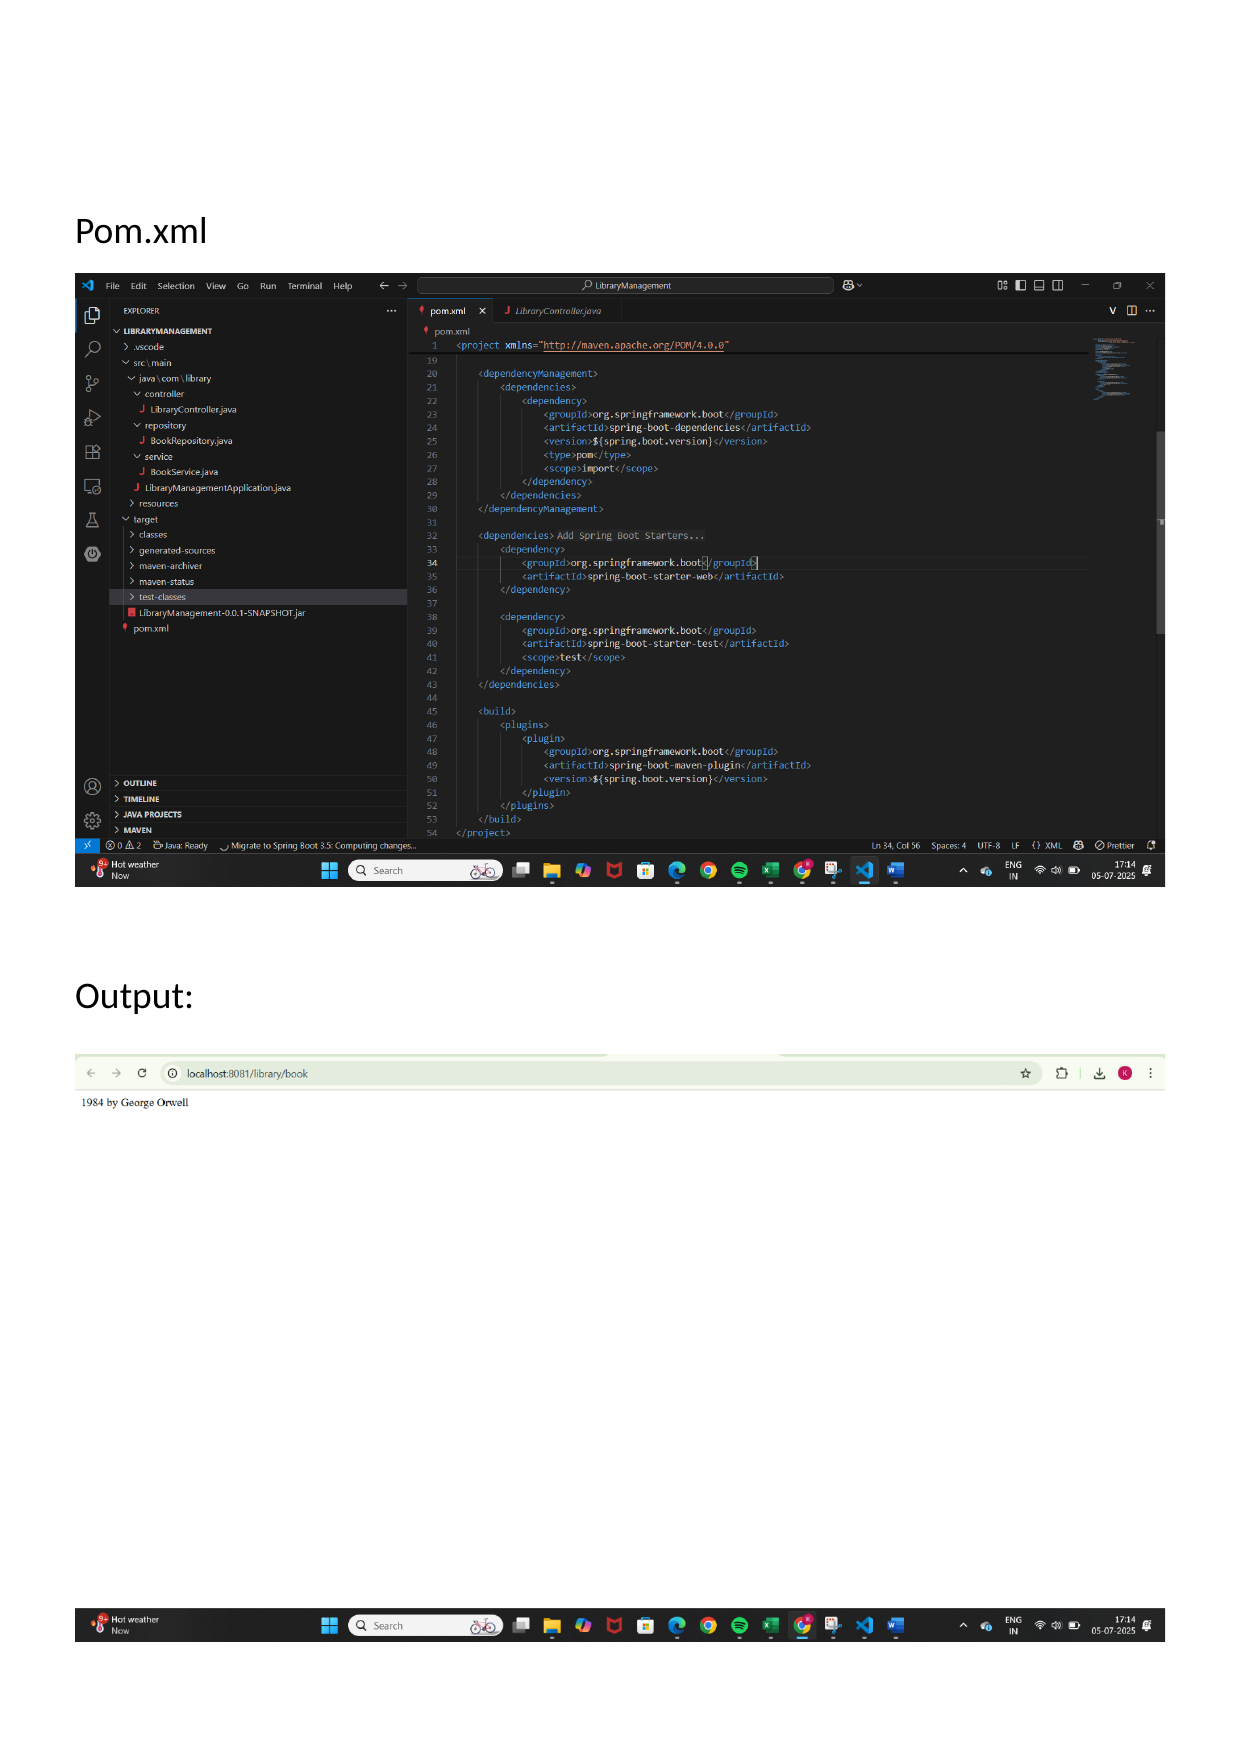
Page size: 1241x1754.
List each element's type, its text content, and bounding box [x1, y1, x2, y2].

text Output: [75, 972, 1165, 1017]
picture [75, 273, 1166, 887]
text Pom.xml [75, 207, 1165, 253]
picture [75, 1054, 1166, 1642]
